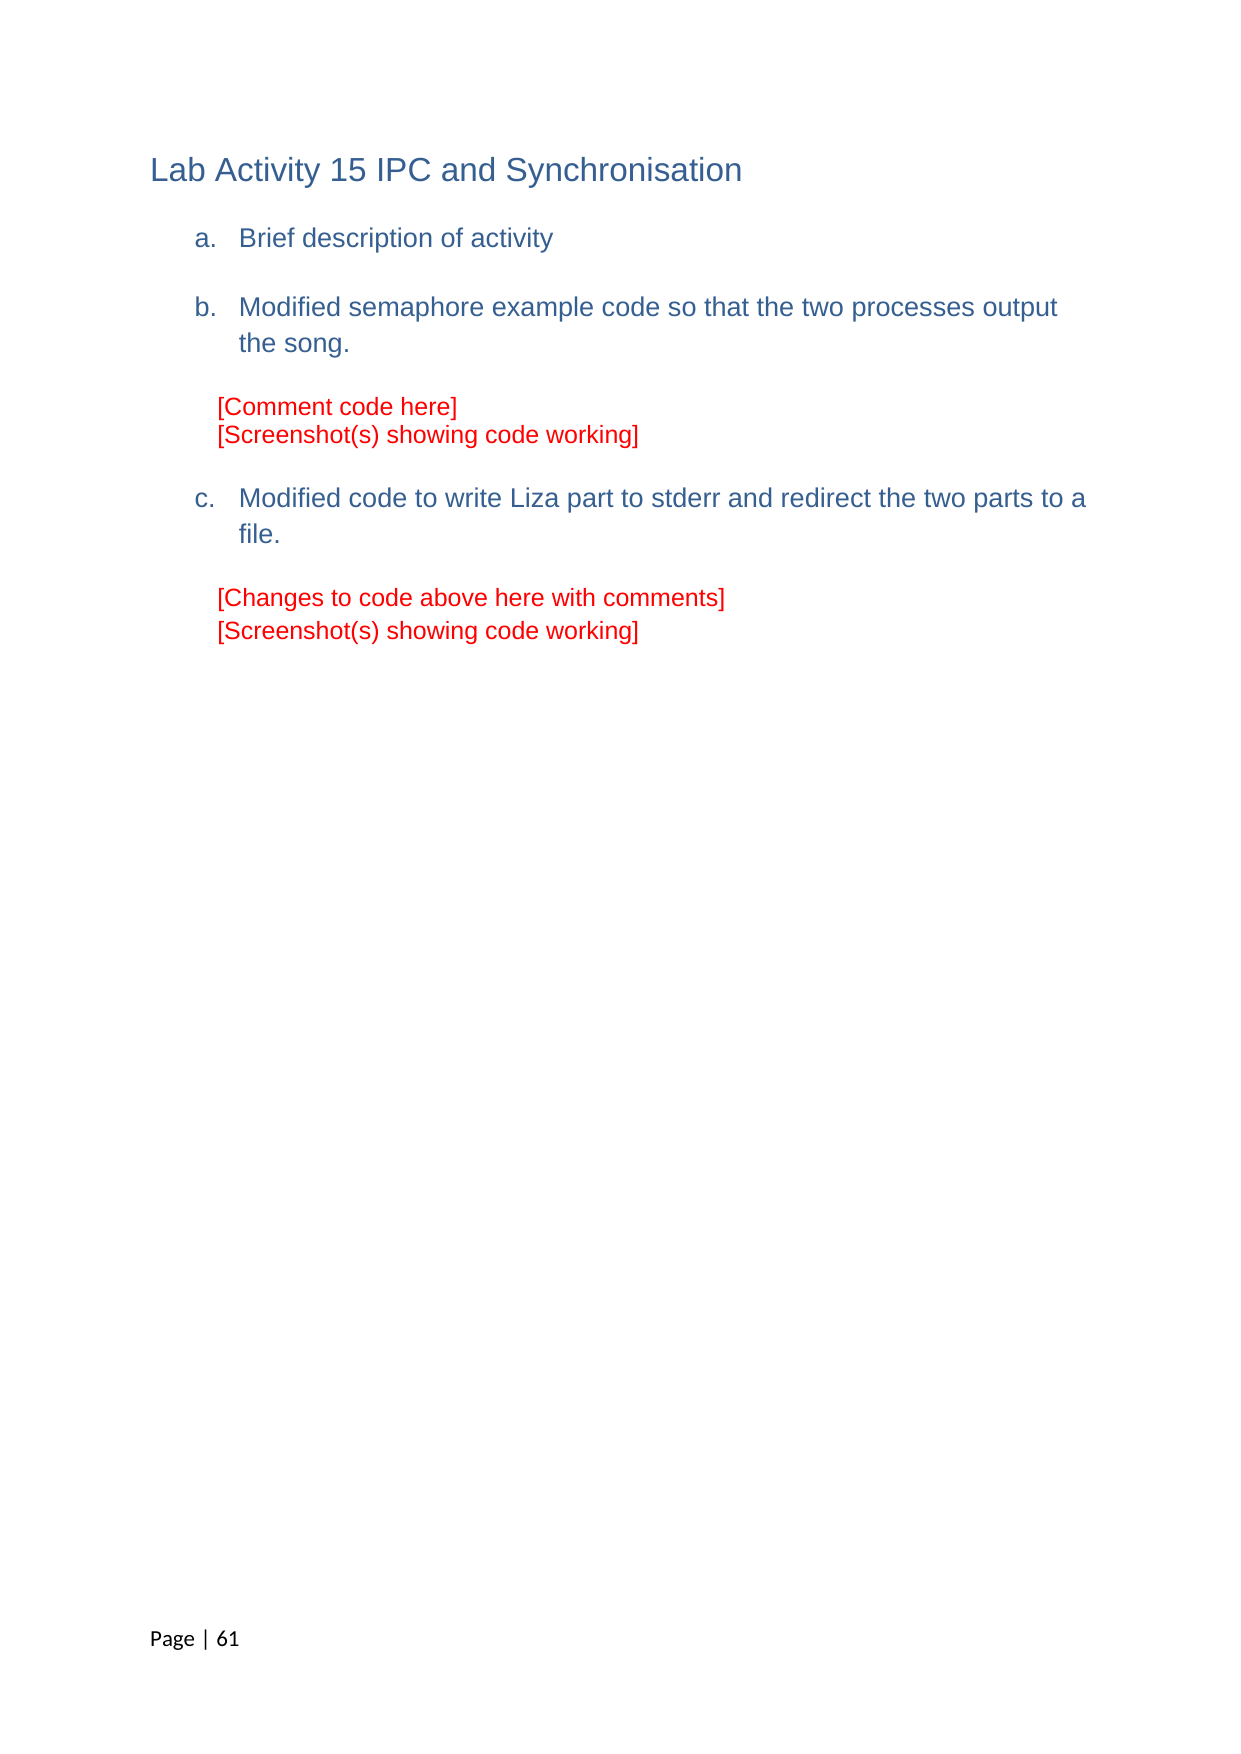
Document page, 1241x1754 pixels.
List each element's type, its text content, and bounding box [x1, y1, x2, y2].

subtitle Lab Activity 15 IPC and Synchronisation [150, 150, 1090, 188]
subtitle Brief description of activity [194, 222, 1090, 253]
text [Screenshot(s) showing code working] [217, 421, 1090, 449]
text [Screenshot(s) showing code working] [217, 616, 1090, 644]
list [Changes to code above here with comments] [217, 583, 1090, 612]
text [Comment code here] [217, 392, 1090, 421]
subtitle Modified code to write Liza part to stderr and redirect the two parts to a file. [194, 482, 1090, 549]
subtitle Modified semaphore example code so that the two processes output the song. [194, 291, 1090, 358]
